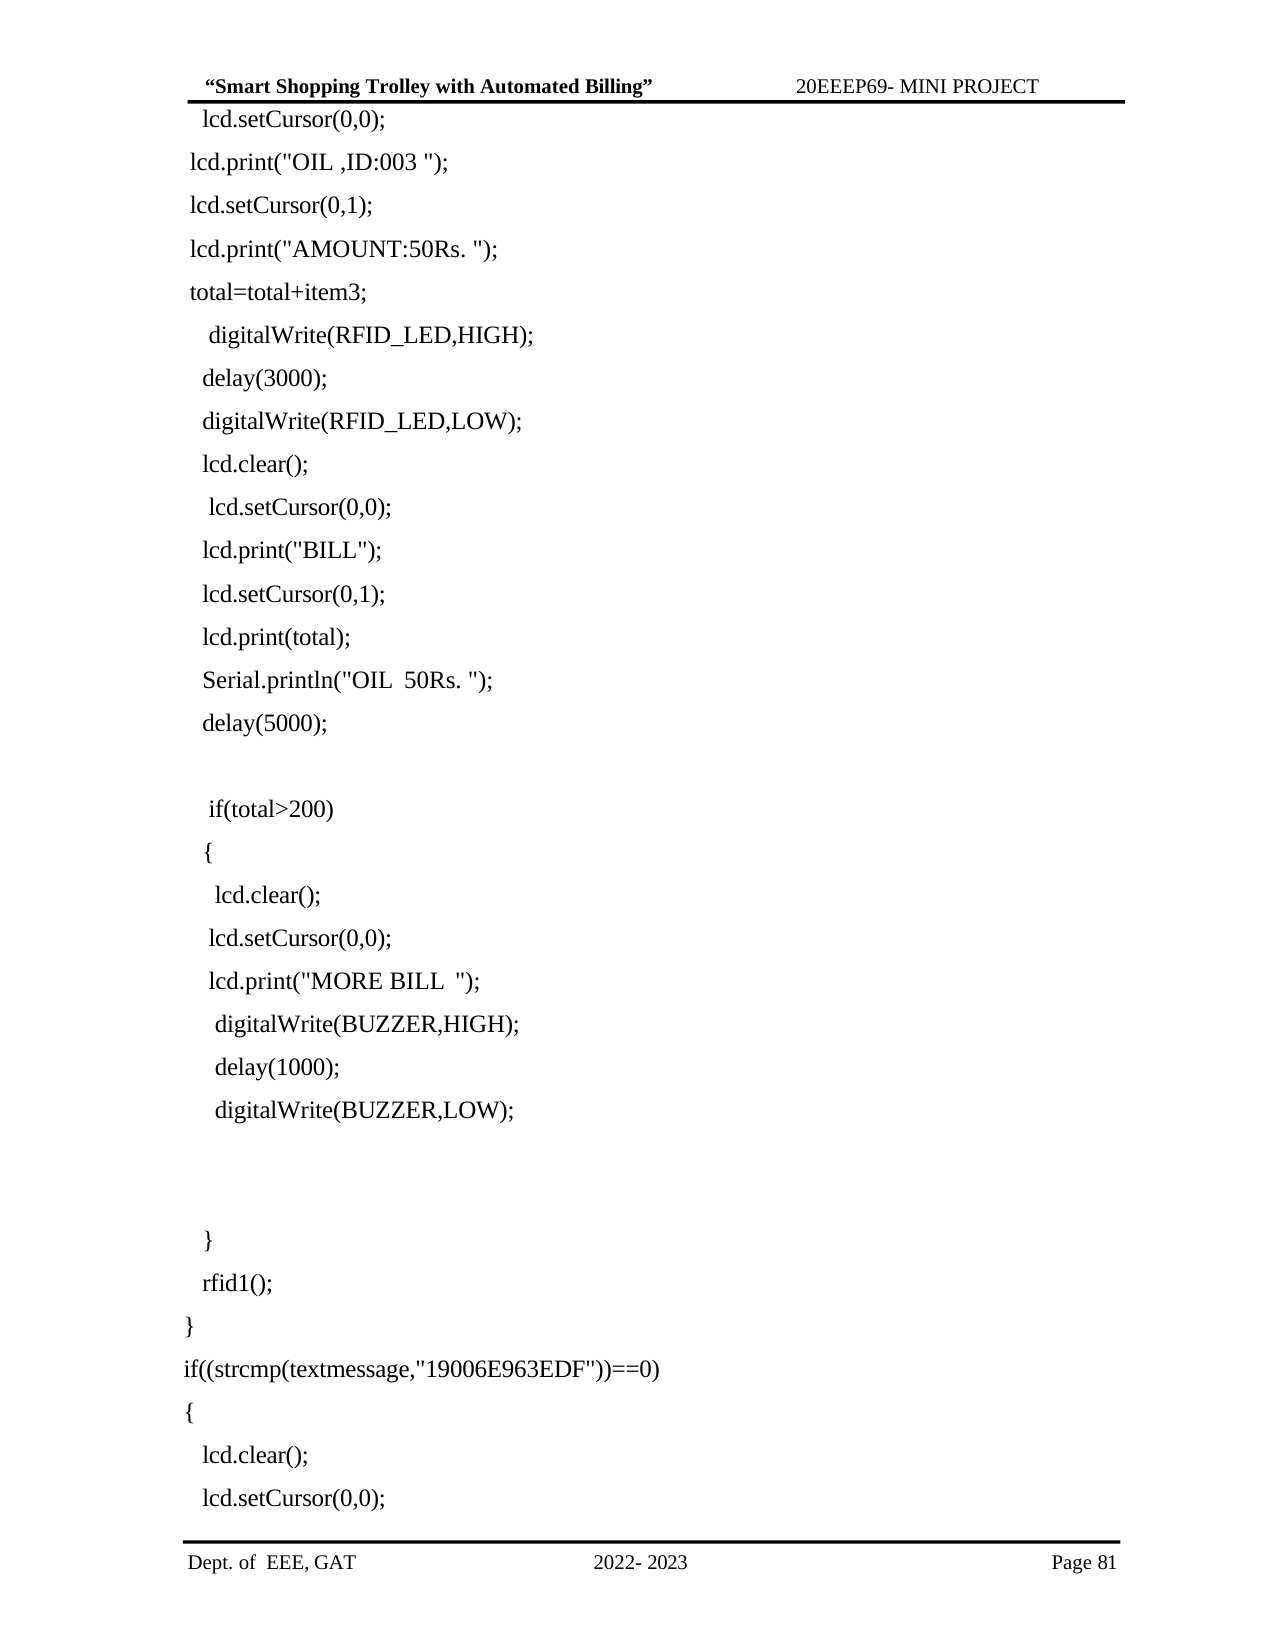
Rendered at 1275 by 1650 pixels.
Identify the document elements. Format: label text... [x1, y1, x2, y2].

text lcd.setCursor(0,0); lcd.print("BILL"); lcd.setCursor(0,1); lcd.print(total); Serial.println("OIL 50Rs. "); delay(5000); [202, 492, 524, 737]
text if((strcmp(textmessage,"19006E963EDF"))==0) [183, 1354, 1198, 1383]
text lcd.clear(); lcd.setCursor(0,0); [202, 1440, 468, 1512]
text digitalWrite(BUZZER,HIGH); delay(1000); digitalWrite(BUZZER,LOW); [214, 1009, 625, 1124]
text rfid1(); [202, 1268, 1198, 1297]
text } [183, 1311, 1198, 1340]
text { [183, 1397, 1198, 1426]
text } [202, 1225, 1198, 1254]
text if(total>200) [208, 794, 1198, 822]
text lcd.setCursor(0,0); lcd.print("OIL ,ID:003 "); lcd.setCursor(0,1); lcd.print("AMOUNT:50Rs. "); total=total+item3; [189, 104, 524, 306]
text digitalWrite(RFID_LED,HIGH); delay(3000); digitalWrite(RFID_LED,LOW); lcd.clear(); [202, 320, 625, 478]
text lcd.clear(); lcd.setCursor(0,0); lcd.print("MORE BILL "); [208, 880, 490, 995]
text { [202, 837, 1198, 866]
